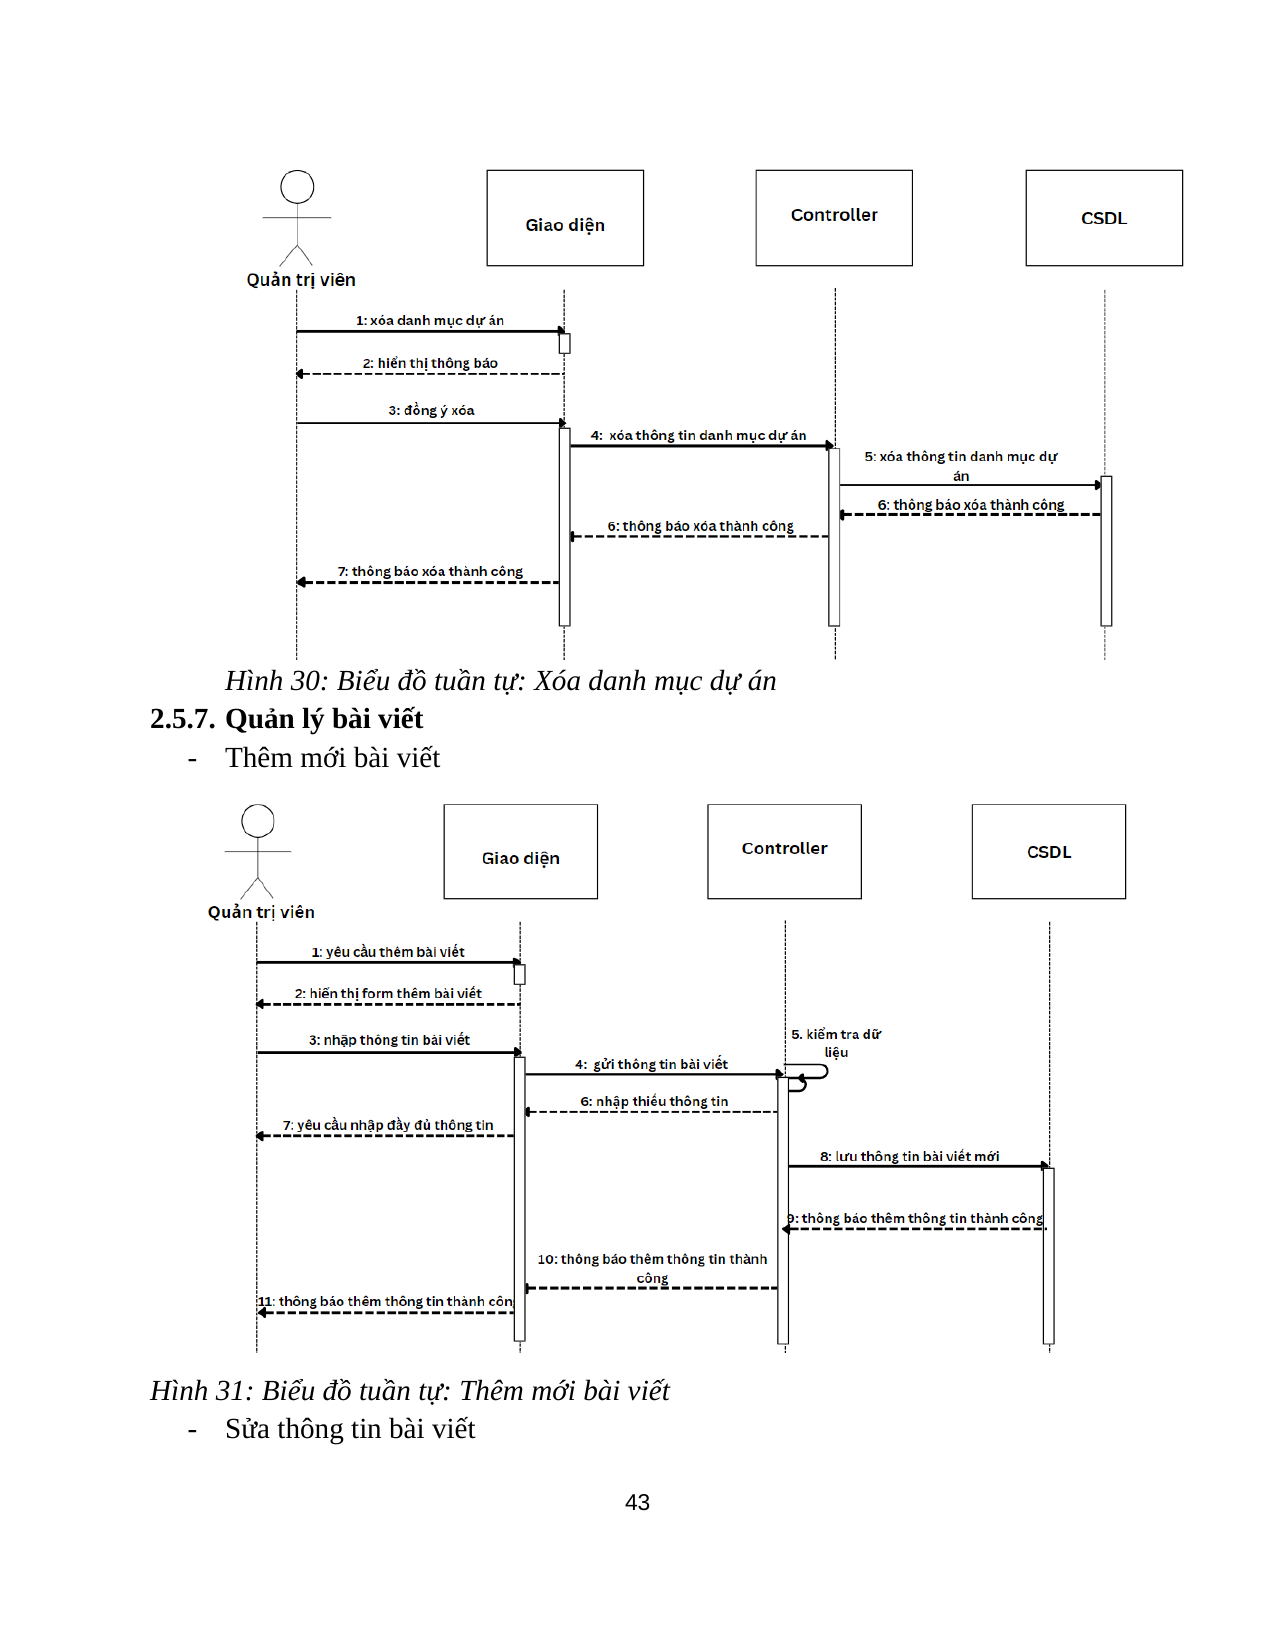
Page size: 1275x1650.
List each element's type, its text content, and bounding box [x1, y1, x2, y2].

subtitle Hình 31: Biểu đồ tuần tự: Thêm mới bài viết [150, 1373, 1125, 1406]
list Quản lý bài viết [150, 702, 1125, 735]
picture [187, 795, 1163, 1353]
list Thêm mới bài viết [187, 740, 1125, 774]
picture [225, 150, 1200, 660]
list Sửa thông tin bài viết [187, 1411, 1125, 1445]
list Hình 30: Biểu đồ tuần tự: Xóa danh mục dự án [225, 663, 1125, 697]
